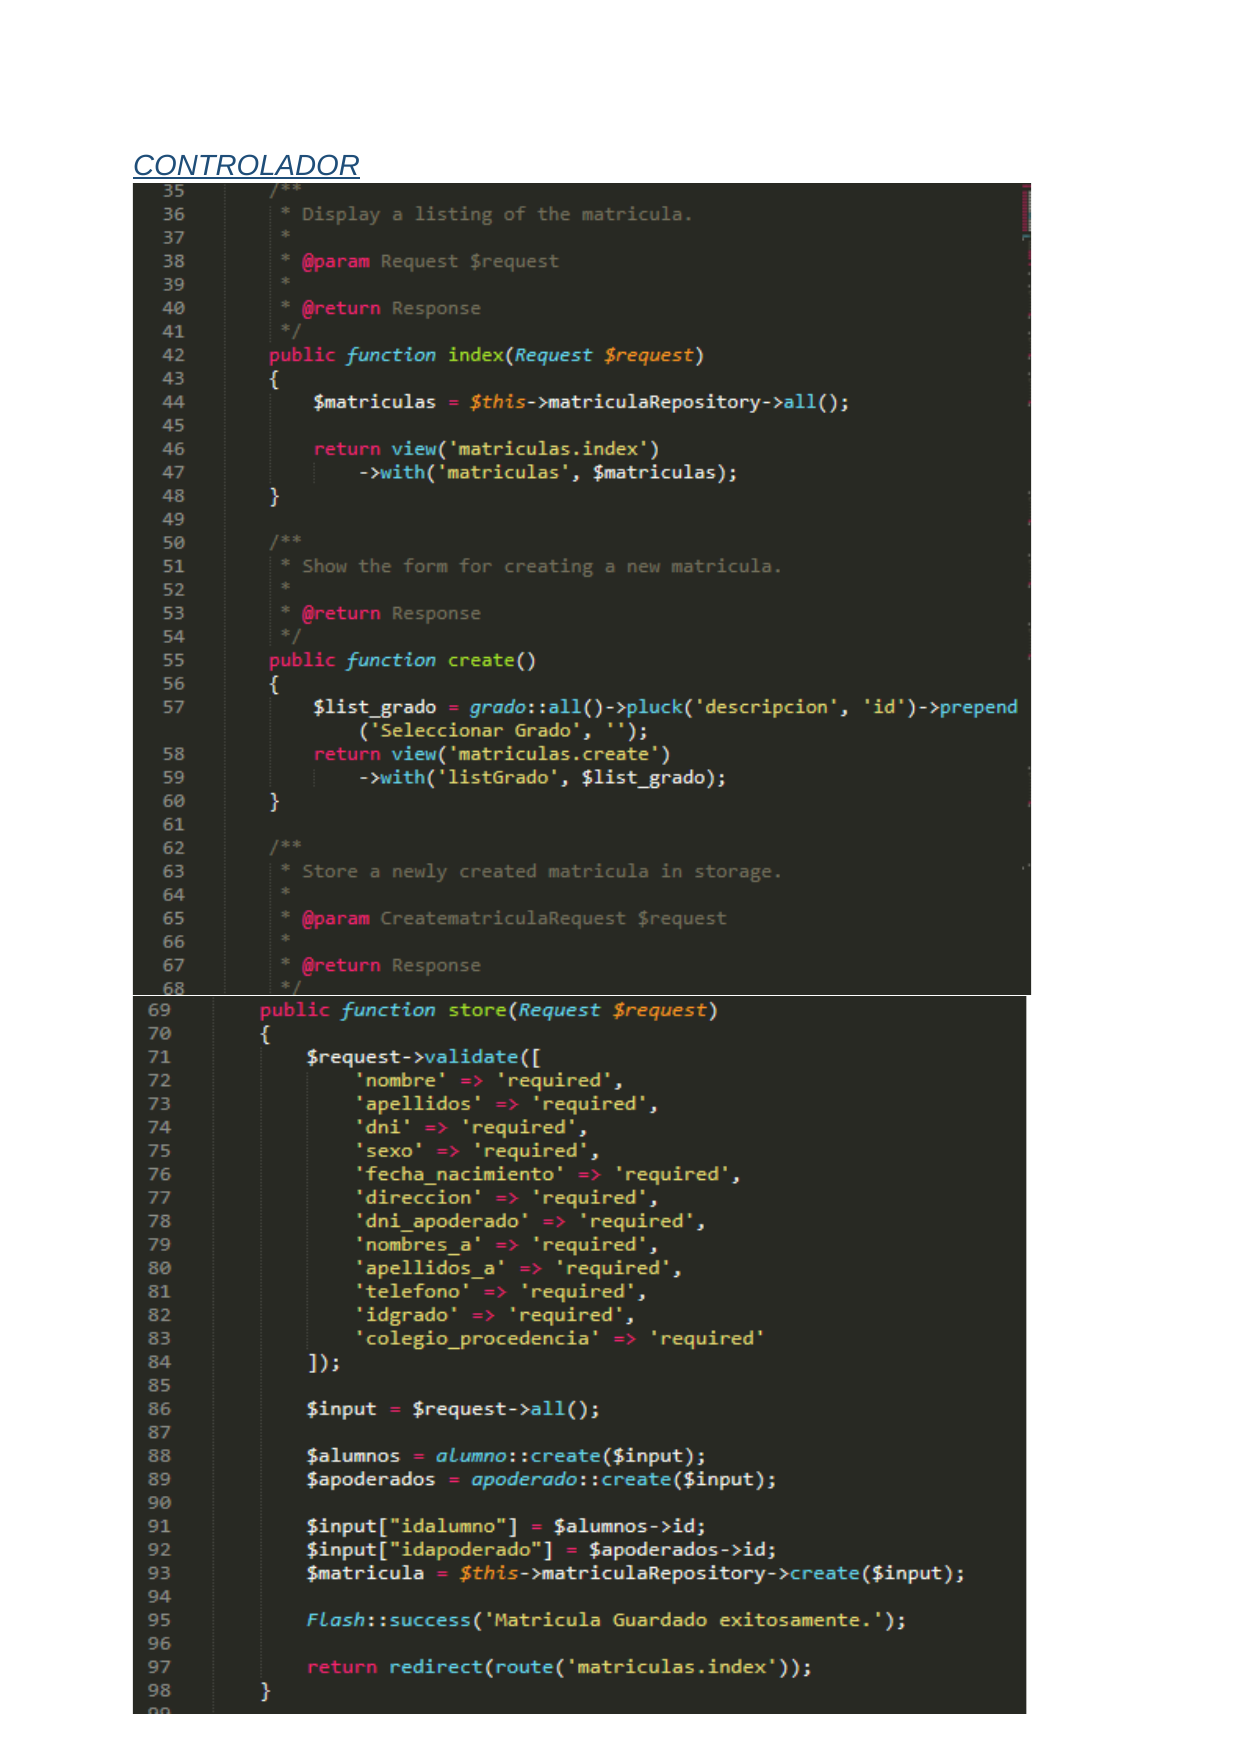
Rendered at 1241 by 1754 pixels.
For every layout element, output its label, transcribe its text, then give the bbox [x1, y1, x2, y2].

picture [132, 183, 1032, 995]
picture [132, 996, 1027, 1714]
